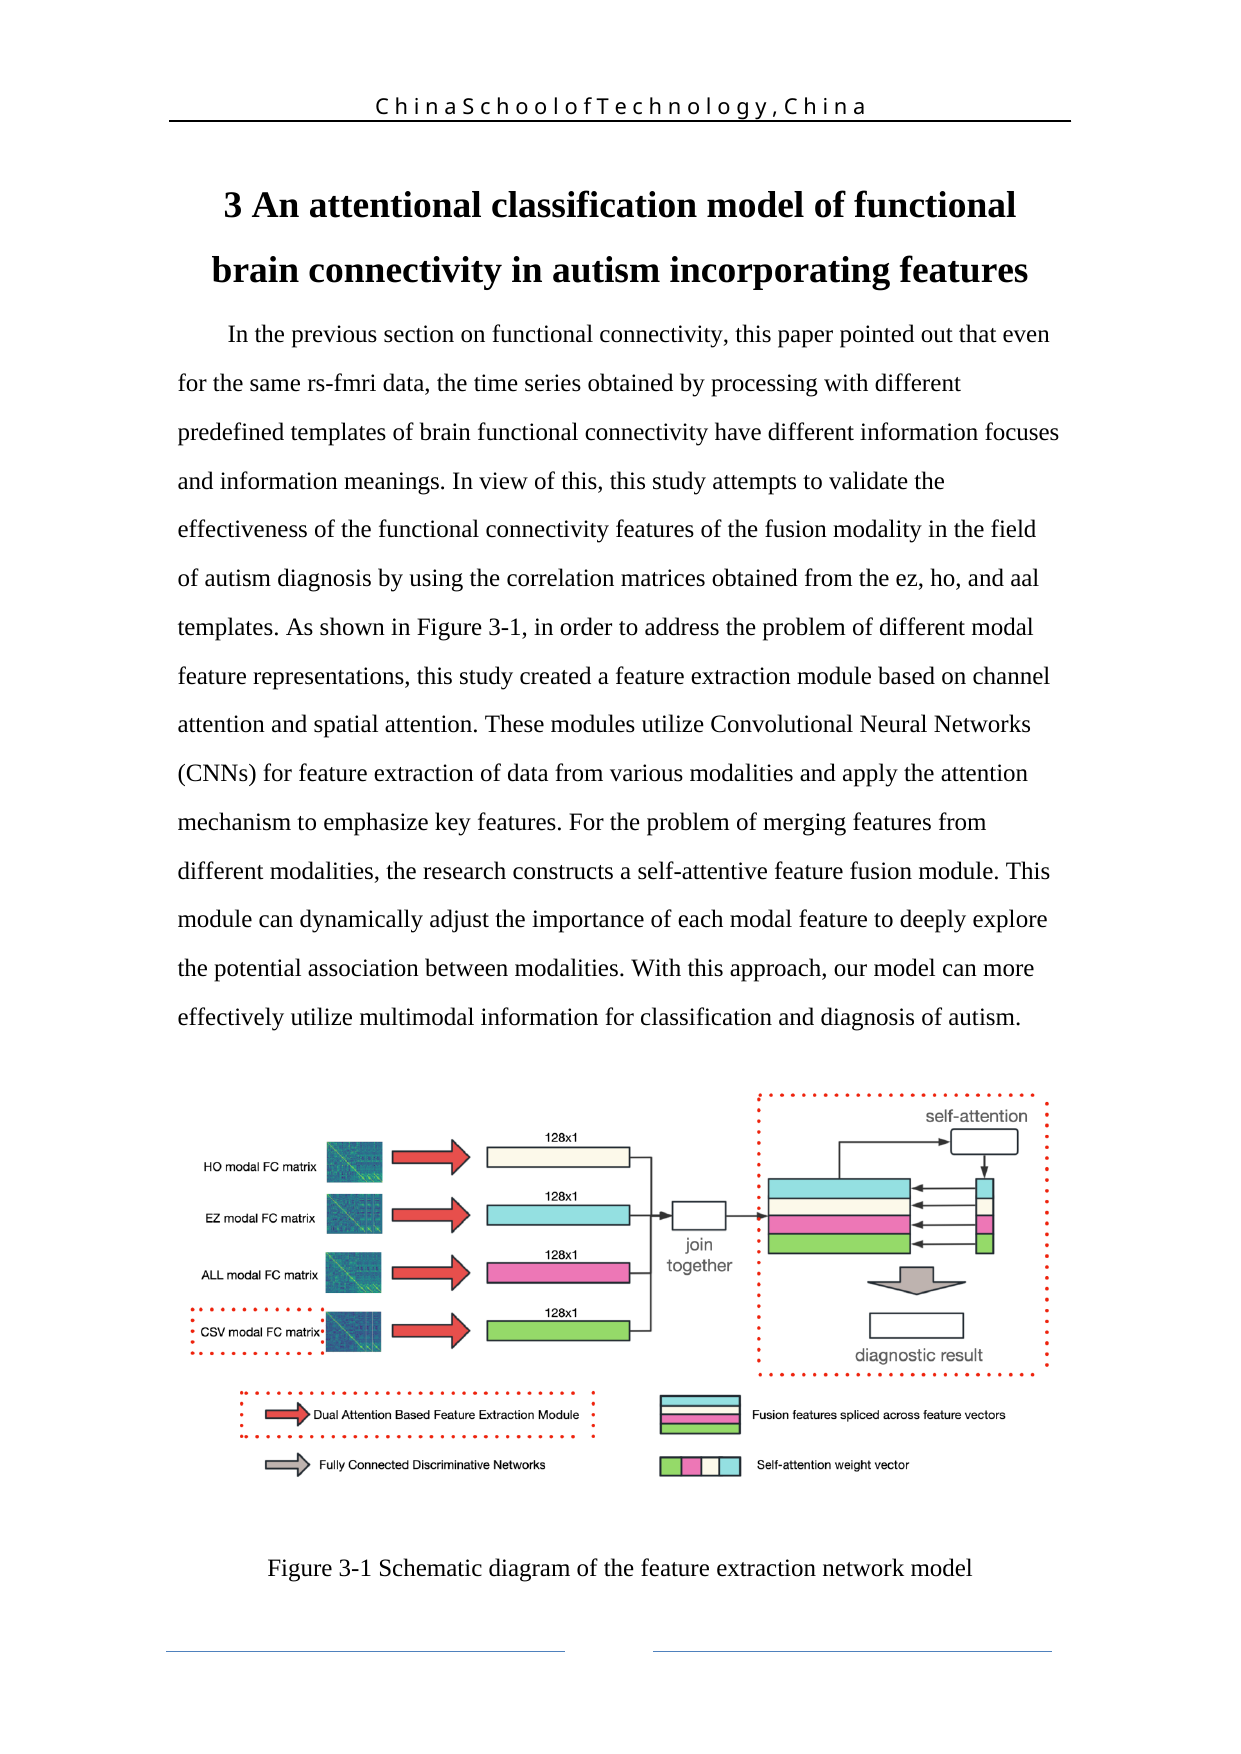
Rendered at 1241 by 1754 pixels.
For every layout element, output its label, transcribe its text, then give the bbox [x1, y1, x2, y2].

text Figure 3-1 Schematic diagram of the feature extraction network model [177, 1552, 1063, 1584]
text 3 An attentional classification model of functional brain connectivity in autism incorporating features [177, 171, 1063, 301]
picture [177, 1056, 1064, 1526]
text In the previous section on functional connectivity, this paper pointed out that even for the same rs-fmri data, the time series obtained by processing with different predefined templates of brain functional connectivity have different information focuses and information meanings. In view of this, this study attempts to validate the effectiveness of the functional connectivity features of the fusion modality in the field of autism diagnosis by using the correlation matrices obtained from the ez, ho, and aal templates. As shown in Figure 3-1, in order to address the problem of different modal feature representations, this study created a feature extraction module based on channel attention and spatial attention. These modules utilize Convolutional Neural Networks (CNNs) for feature extraction of data from various modalities and apply the attention mechanism to emphasize key features. For the problem of merging features from different modalities, the research constructs a self-attentive feature fusion module. This module can dynamically adjust the importance of each modal feature to deeply explore the potential association between modalities. With this approach, our model can more effectively utilize multimodal information for classification and diagnosis of autism. [177, 318, 1063, 1033]
